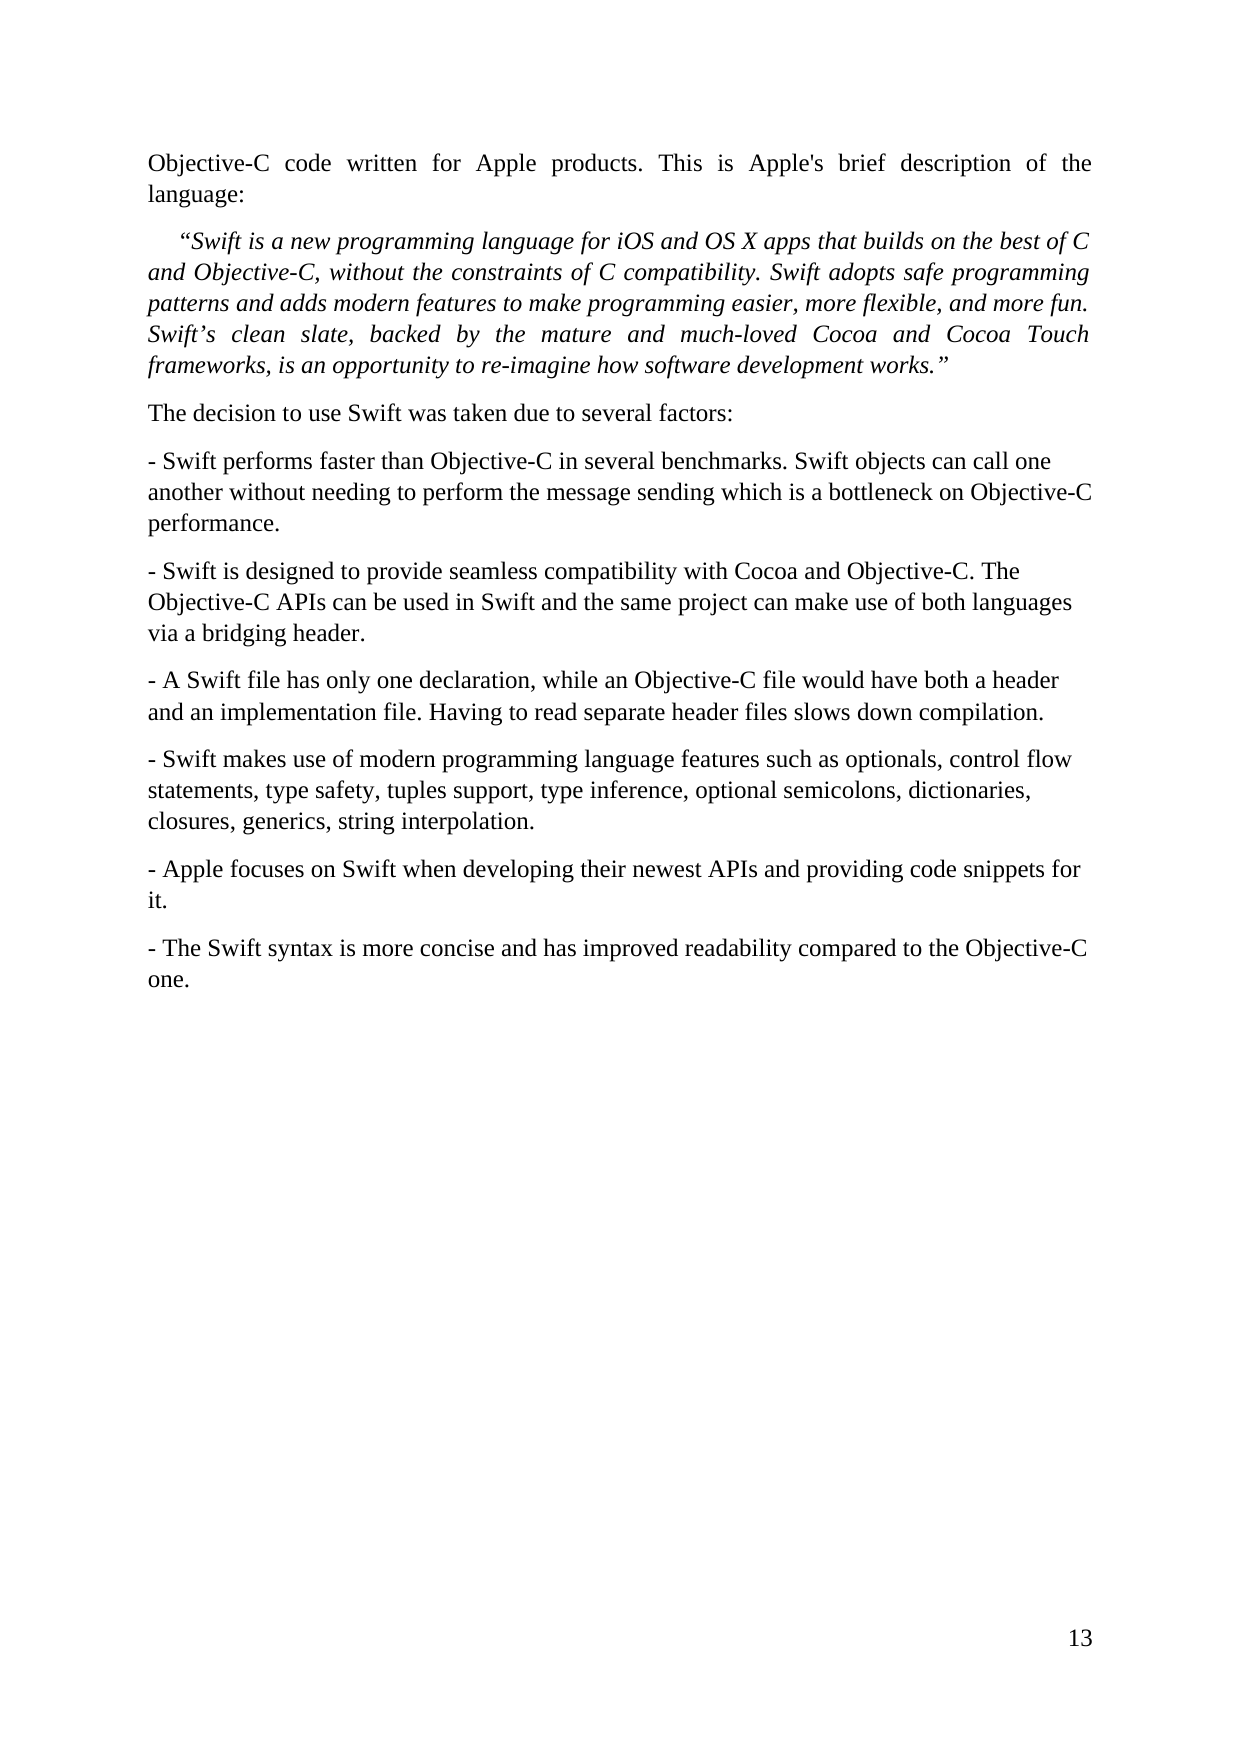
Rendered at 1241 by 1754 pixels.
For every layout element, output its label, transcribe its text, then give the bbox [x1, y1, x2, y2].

text The decision to use Swift was taken due to several factors: [148, 398, 1093, 427]
text - Apple focuses on Swift when developing their newest APIs and providing code snippets for it. [148, 854, 1093, 914]
text - A Swift file has only one declaration, while an Objective-C file would have both a header and an implementation file. Having to read separate header files slows down compilation. [148, 666, 1093, 725]
text “Swift is a new programming language for iOS and OS X apps that builds on the best of C and Objective-C, without the constraints of C compatibility. Swift adopts safe programming patterns and adds modern features to make programming easier, more flexible, and more fun. Swift’s clean slate, backed by the mature and much-loved Cocoa and Cocoa Touch frameworks, is an opportunity to re-imagine how software development works.” [148, 226, 1093, 379]
text - The Swift syntax is more concise and has improved readability compared to the Objective-C one. [148, 933, 1093, 993]
text - Swift makes use of modern programming language features such as optionals, control flow statements, type safety, tuples support, type inference, optional semicolons, dictionaries, closures, generics, string interpolation. [148, 744, 1093, 835]
text - Swift performs faster than Objective-C in several benchmarks. Swift objects can call one another without needing to perform the message sending which is a bottleneck on Objective-C performance. [148, 446, 1093, 537]
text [148, 148, 1093, 207]
text - Swift is designed to provide seamless compatibility with Cocoa and Objective-C. The Objective-C APIs can be used in Swift and the same project can make use of both languages via a bridging header. [148, 556, 1093, 647]
